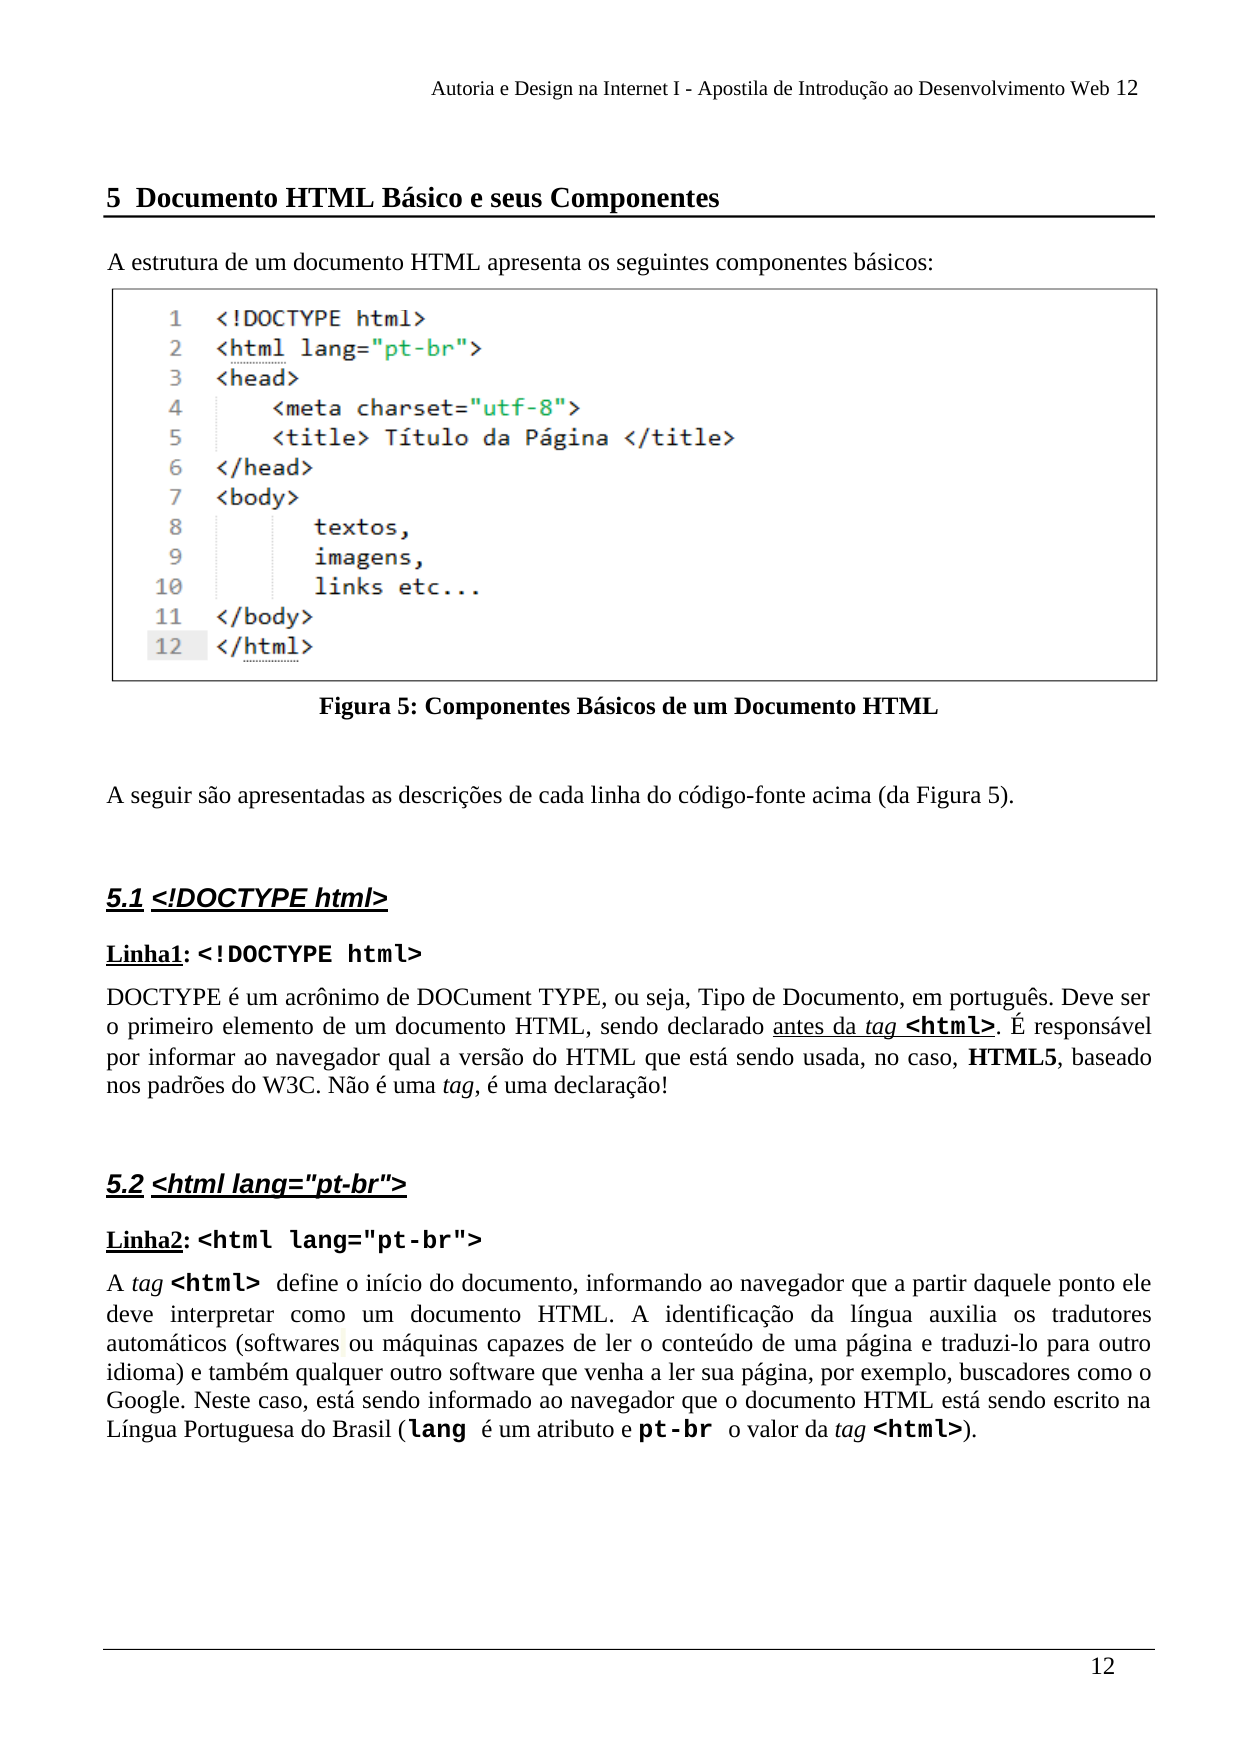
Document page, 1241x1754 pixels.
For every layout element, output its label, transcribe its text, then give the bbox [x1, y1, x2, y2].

text DOCTYPE é um acrônimo de DOCument TYPE, ou seja, Tipo de Documento, em português. Deve ser o primeiro elemento de um documento HTML, sendo declarado antes da tag <html>. É responsável por informar ao navegador qual a versão do HTML que está sendo usada, no caso, HTML5, baseado nos padrões do W3C. Não é uma tag, é uma declaração! [106, 982, 1152, 1099]
text A seguir são apresentadas as descrições de cada linha do código-fonte acima (da Figura 5). [106, 780, 1201, 809]
subtitle <html lang="pt-br"> [106, 1168, 1201, 1199]
subtitle Linha2: <html lang="pt-br"> [106, 1225, 1201, 1256]
text A estrutura de um documento HTML apresenta os seguintes componentes básicos: [58, 247, 934, 276]
subtitle Linha1: <!DOCTYPE html> [106, 939, 1201, 969]
subtitle <!DOCTYPE html> [106, 882, 1201, 913]
subtitle Documento HTML Básico e seus Componentes [106, 180, 1201, 214]
subtitle Figura 5: Componentes Básicos de um Documento HTML [58, 285, 939, 720]
text A tag <html> define o início do documento, informando ao navegador que a partir daquele ponto ele deve interpretar como um documento HTML. A identificação da língua auxilia os tradutores automáticos (softwares ou máquinas capazes de ler o conteúdo de uma página e traduzi-lo para outro idioma) e também qualquer outro software que venha a ler sua página, por exemplo, buscadores como o Google. Neste caso, está sendo informado ao navegador que o documento HTML está sendo escrito na Língua Portuguesa do Brasil (lang é um atributo e pt-br o valor da tag <html>). [106, 1268, 1152, 1445]
